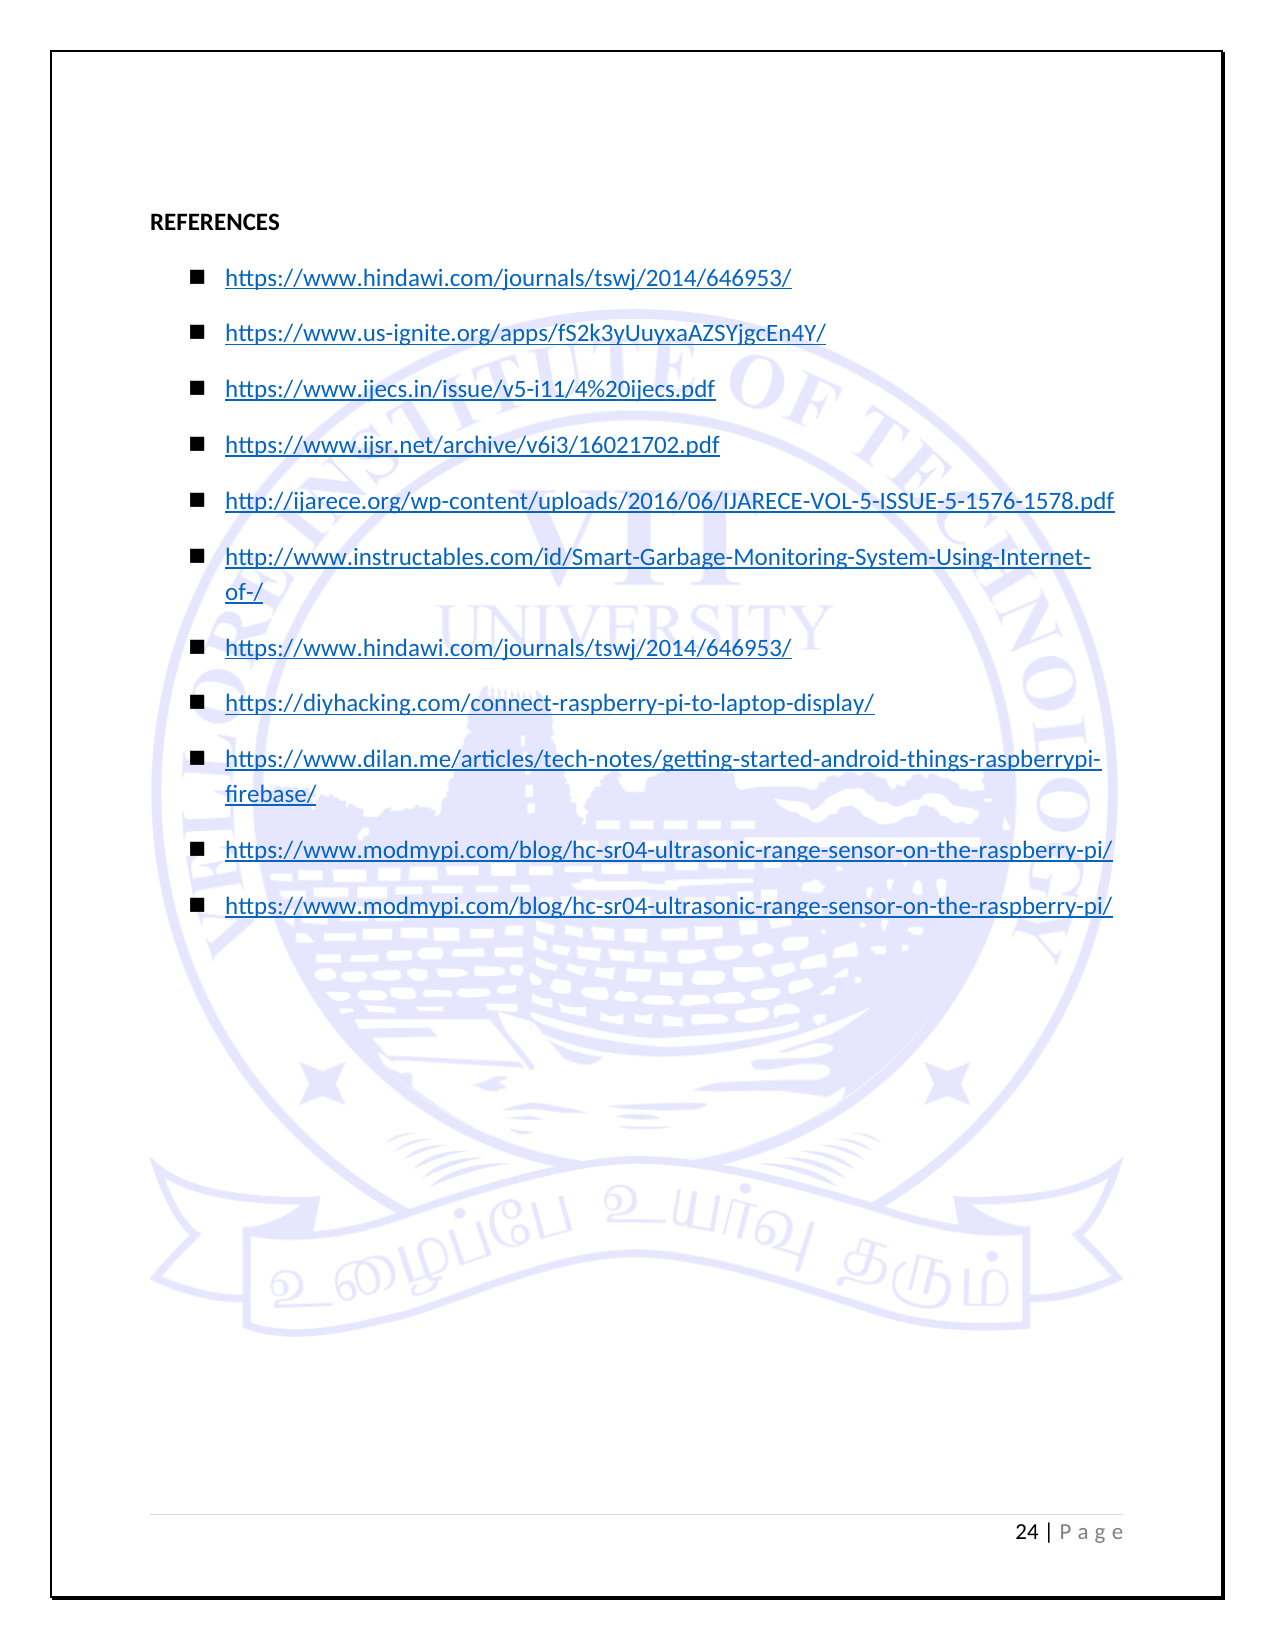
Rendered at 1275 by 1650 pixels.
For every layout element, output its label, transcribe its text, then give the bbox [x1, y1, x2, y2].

list https://www.us-ignite.org/apps/fS2k3yUuyxaAZSYjgcEn4Y/ [187, 317, 1123, 348]
list https://www.hindawi.com/journals/tswj/2014/646953/ [187, 632, 1123, 662]
list http://ijarece.org/wp-content/uploads/2016/06/IJARECE-VOL-5-ISSUE-5-1576-1578.pdf [187, 485, 1123, 516]
list https://www.ijecs.in/issue/v5-i11/4%20ijecs.pdf [187, 373, 1123, 404]
list https://www.modmypi.com/blog/hc-sr04-ultrasonic-range-sensor-on-the-raspberry-pi/ [187, 834, 1123, 865]
list https://www.modmypi.com/blog/hc-sr04-ultrasonic-range-sensor-on-the-raspberry-pi/ [187, 890, 1123, 921]
list https://diyhacking.com/connect-raspberry-pi-to-laptop-display/ [187, 687, 1123, 718]
list https://www.hindawi.com/journals/tswj/2014/646953/ [187, 262, 1123, 292]
list https://www.dilan.me/articles/tech-notes/getting-started-android-things-raspberrypi-firebase/ [187, 743, 1123, 809]
list http://www.instructables.com/id/Smart-Garbage-Monitoring-System-Using-Internet-of-/ [187, 541, 1123, 606]
list https://www.ijsr.net/archive/v6i3/16021702.pdf [187, 429, 1123, 460]
text REFERENCES [150, 206, 1123, 236]
